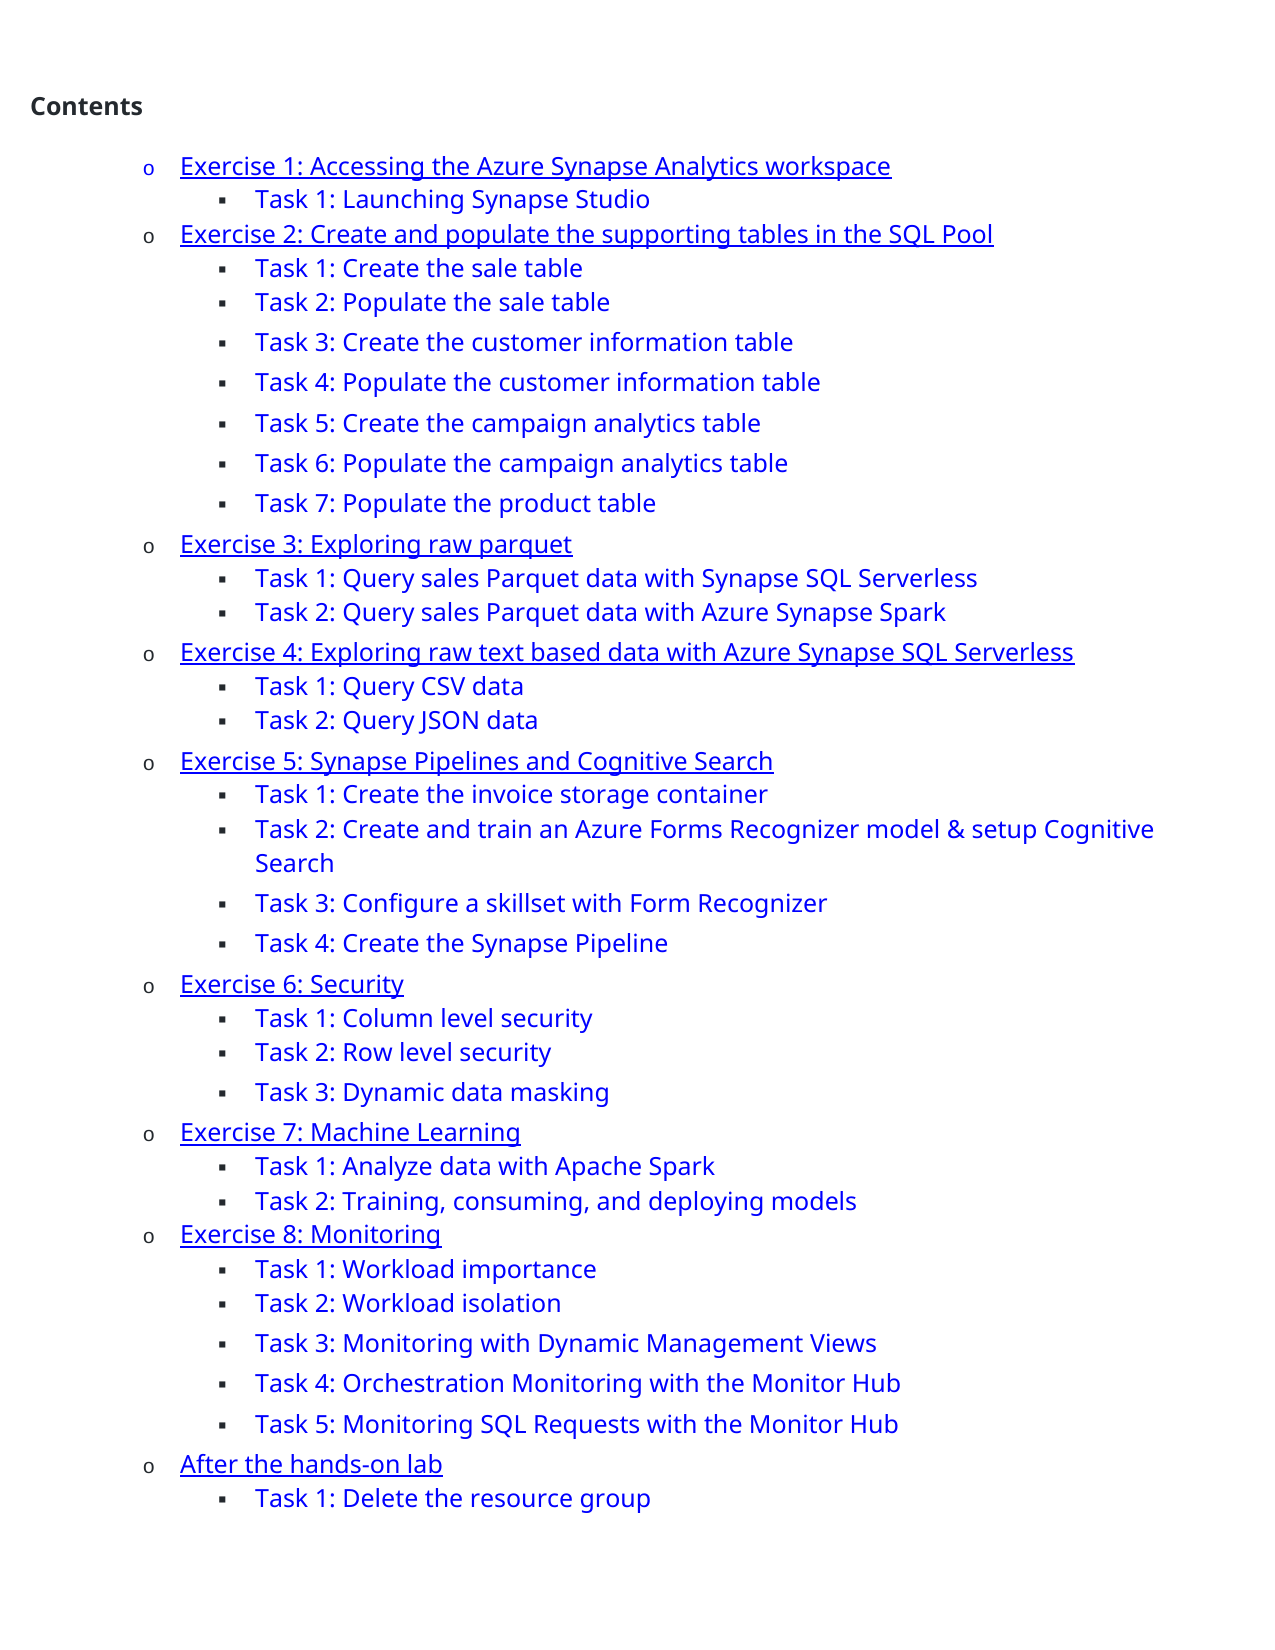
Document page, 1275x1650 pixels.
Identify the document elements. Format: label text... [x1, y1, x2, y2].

list Task 3: Configure a skillset with Form Recognizer [217, 886, 1200, 920]
list Exercise 2: Create and populate the supporting tables in the SQL Pool [142, 216, 1200, 250]
list Task 1: Analyze data with Apache Spark [217, 1149, 1200, 1183]
list Task 7: Populate the product table [217, 486, 1200, 520]
list After the hands-on lab [142, 1447, 1200, 1481]
list Exercise 4: Exploring raw text based data with Azure Synapse SQL Serverless [142, 635, 1200, 669]
list Exercise 5: Synapse Pipelines and Cognitive Search [142, 743, 1200, 777]
list Task 3: Create the customer information table [217, 325, 1200, 359]
list Task 2: Row level security [217, 1034, 1200, 1068]
list Task 1: Create the invoice storage container [217, 777, 1200, 811]
list Task 2: Query JSON data [217, 703, 1200, 737]
list Task 3: Monitoring with Dynamic Management Views [217, 1326, 1200, 1360]
list Task 2: Training, consuming, and deploying models [217, 1183, 1200, 1217]
list Exercise 6: Security [142, 966, 1200, 1000]
list Task 5: Create the campaign analytics table [217, 405, 1200, 439]
list Task 2: Query sales Parquet data with Azure Synapse Spark [217, 594, 1200, 628]
list Exercise 8: Monitoring [142, 1217, 1200, 1251]
list Task 1: Delete the resource group [217, 1481, 1200, 1515]
list Exercise 3: Exploring raw parquet [142, 526, 1200, 560]
list Task 1: Launching Synapse Studio [217, 182, 1200, 216]
list Task 1: Create the sale table [217, 250, 1200, 284]
list Task 1: Query sales Parquet data with Synapse SQL Serverless [217, 560, 1200, 594]
list Task 3: Dynamic data masking [217, 1075, 1200, 1109]
list Task 1: Query CSV data [217, 669, 1200, 703]
list Task 5: Monitoring SQL Requests with the Monitor Hub [217, 1406, 1200, 1440]
list Task 4: Populate the customer information table [217, 365, 1200, 399]
list Task 1: Column level security [217, 1000, 1200, 1034]
list Exercise 1: Accessing the Azure Synapse Analytics workspace [142, 148, 1200, 182]
list Task 6: Populate the campaign analytics table [217, 446, 1200, 480]
list Task 4: Create the Synapse Pipeline [217, 926, 1200, 960]
list Task 4: Orchestration Monitoring with the Monitor Hub [217, 1366, 1200, 1400]
list Task 2: Workload isolation [217, 1285, 1200, 1319]
list Task 2: Create and train an Azure Forms Recognizer model & setup Cognitive Search [217, 811, 1200, 879]
list Task 2: Populate the sale table [217, 284, 1200, 318]
list Task 1: Workload importance [217, 1251, 1200, 1285]
list Exercise 7: Machine Learning [142, 1115, 1200, 1149]
text Contents [30, 89, 1200, 123]
